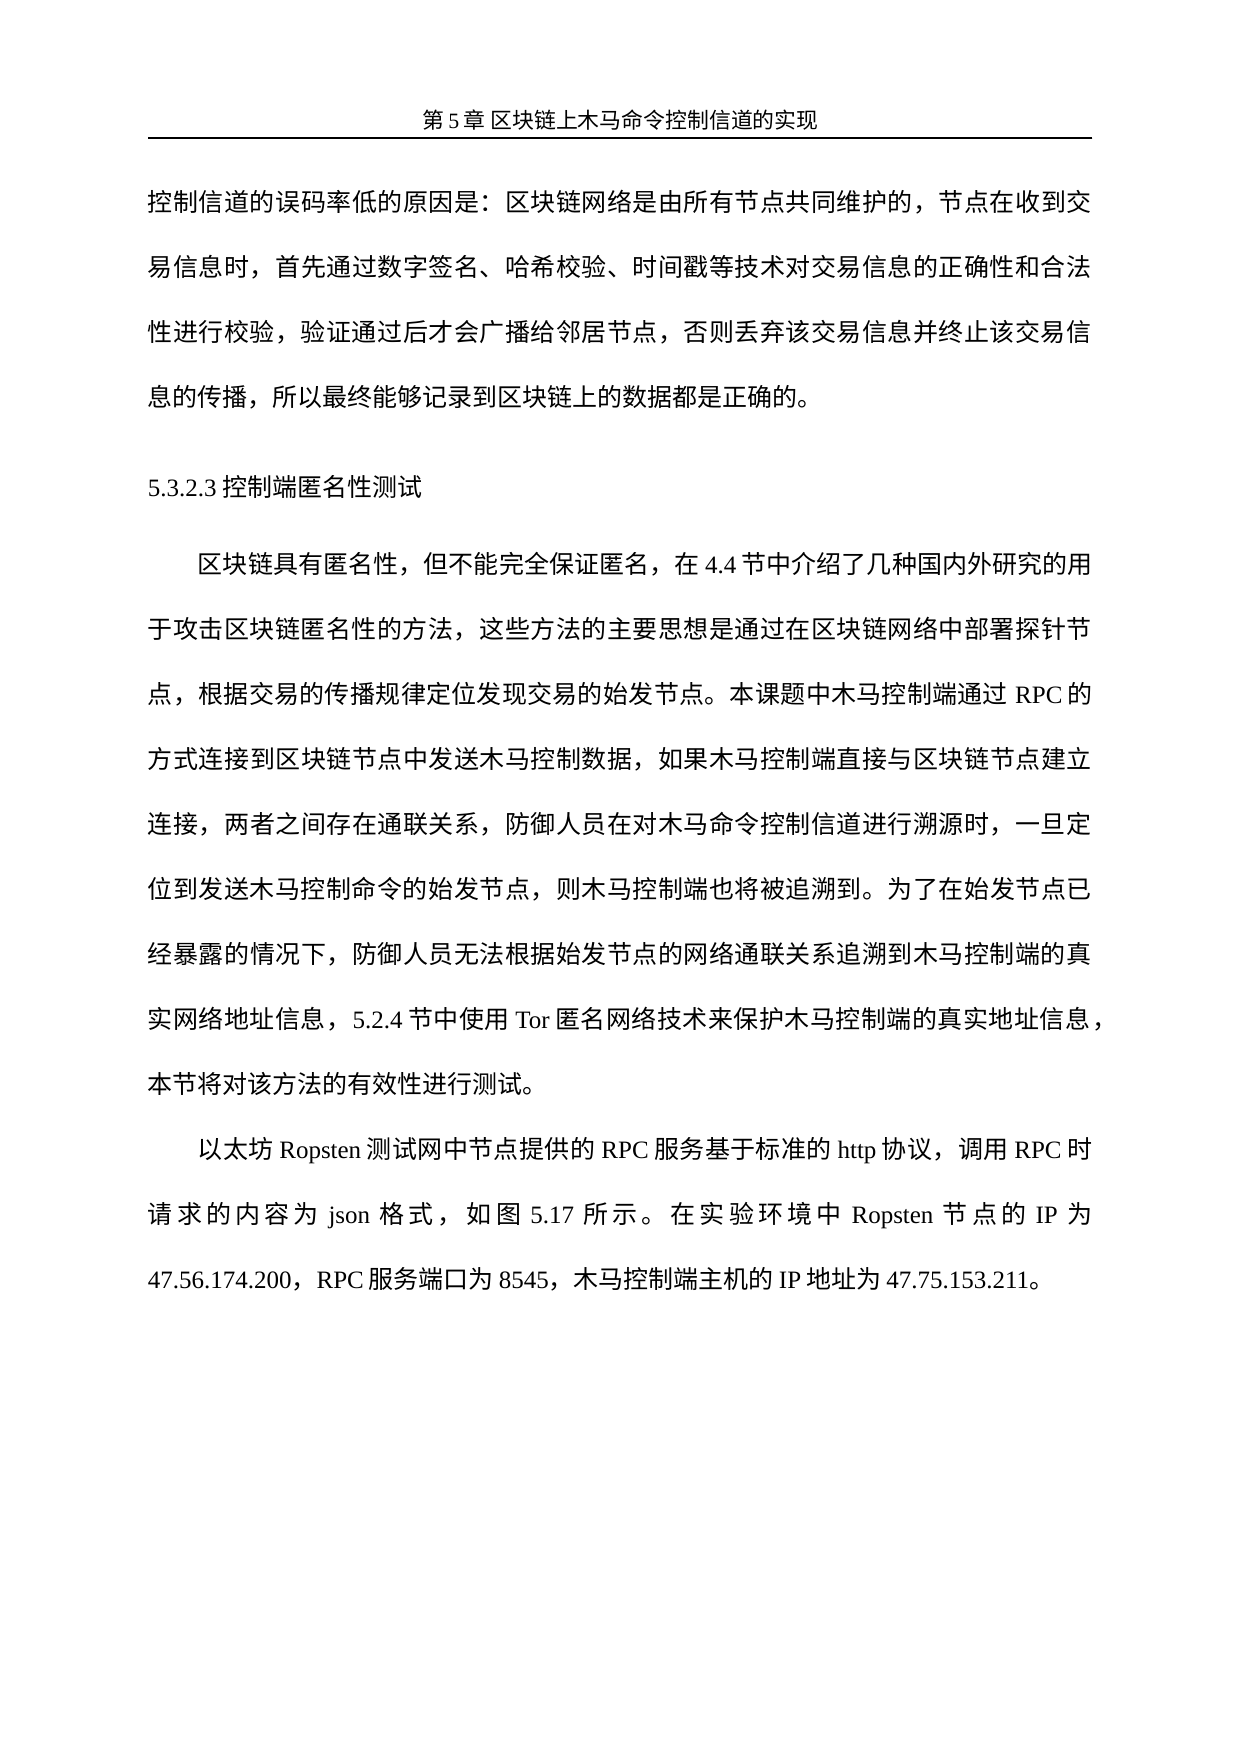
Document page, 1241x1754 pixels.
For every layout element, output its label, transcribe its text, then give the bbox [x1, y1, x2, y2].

subtitle 5.3.2.3 控制端匿名性测试 [148, 453, 1092, 518]
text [148, 168, 1092, 428]
text 区块链具有匿名性，但不能完全保证匿名，在4.4节中介绍了几种国内外研究的用于攻击区块链匿名性的方法，这些方法的主要思想是通过在区块链网络中部署探针节点，根据交易的传播规律定位发现交易的始发节点。本课题中木马控制端通过RPC的方式连接到区块链节点中发送木马控制数据，如果木马控制端直接与区块链节点建立连接，两者之间存在通联关系，防御人员在对木马命令控制信道进行溯源时，一旦定位到发送木马控制命令的始发节点，则木马控制端也将被追溯到。为了在始发节点已经暴露的情况下，防御人员无法根据始发节点的网络通联关系追溯到木马控制端的真实网络地址信息，5.2.4节中使用Tor匿名网络技术来保护木马控制端的真实地址信息，本节将对该方法的有效性进行测试。 [148, 531, 1092, 1116]
